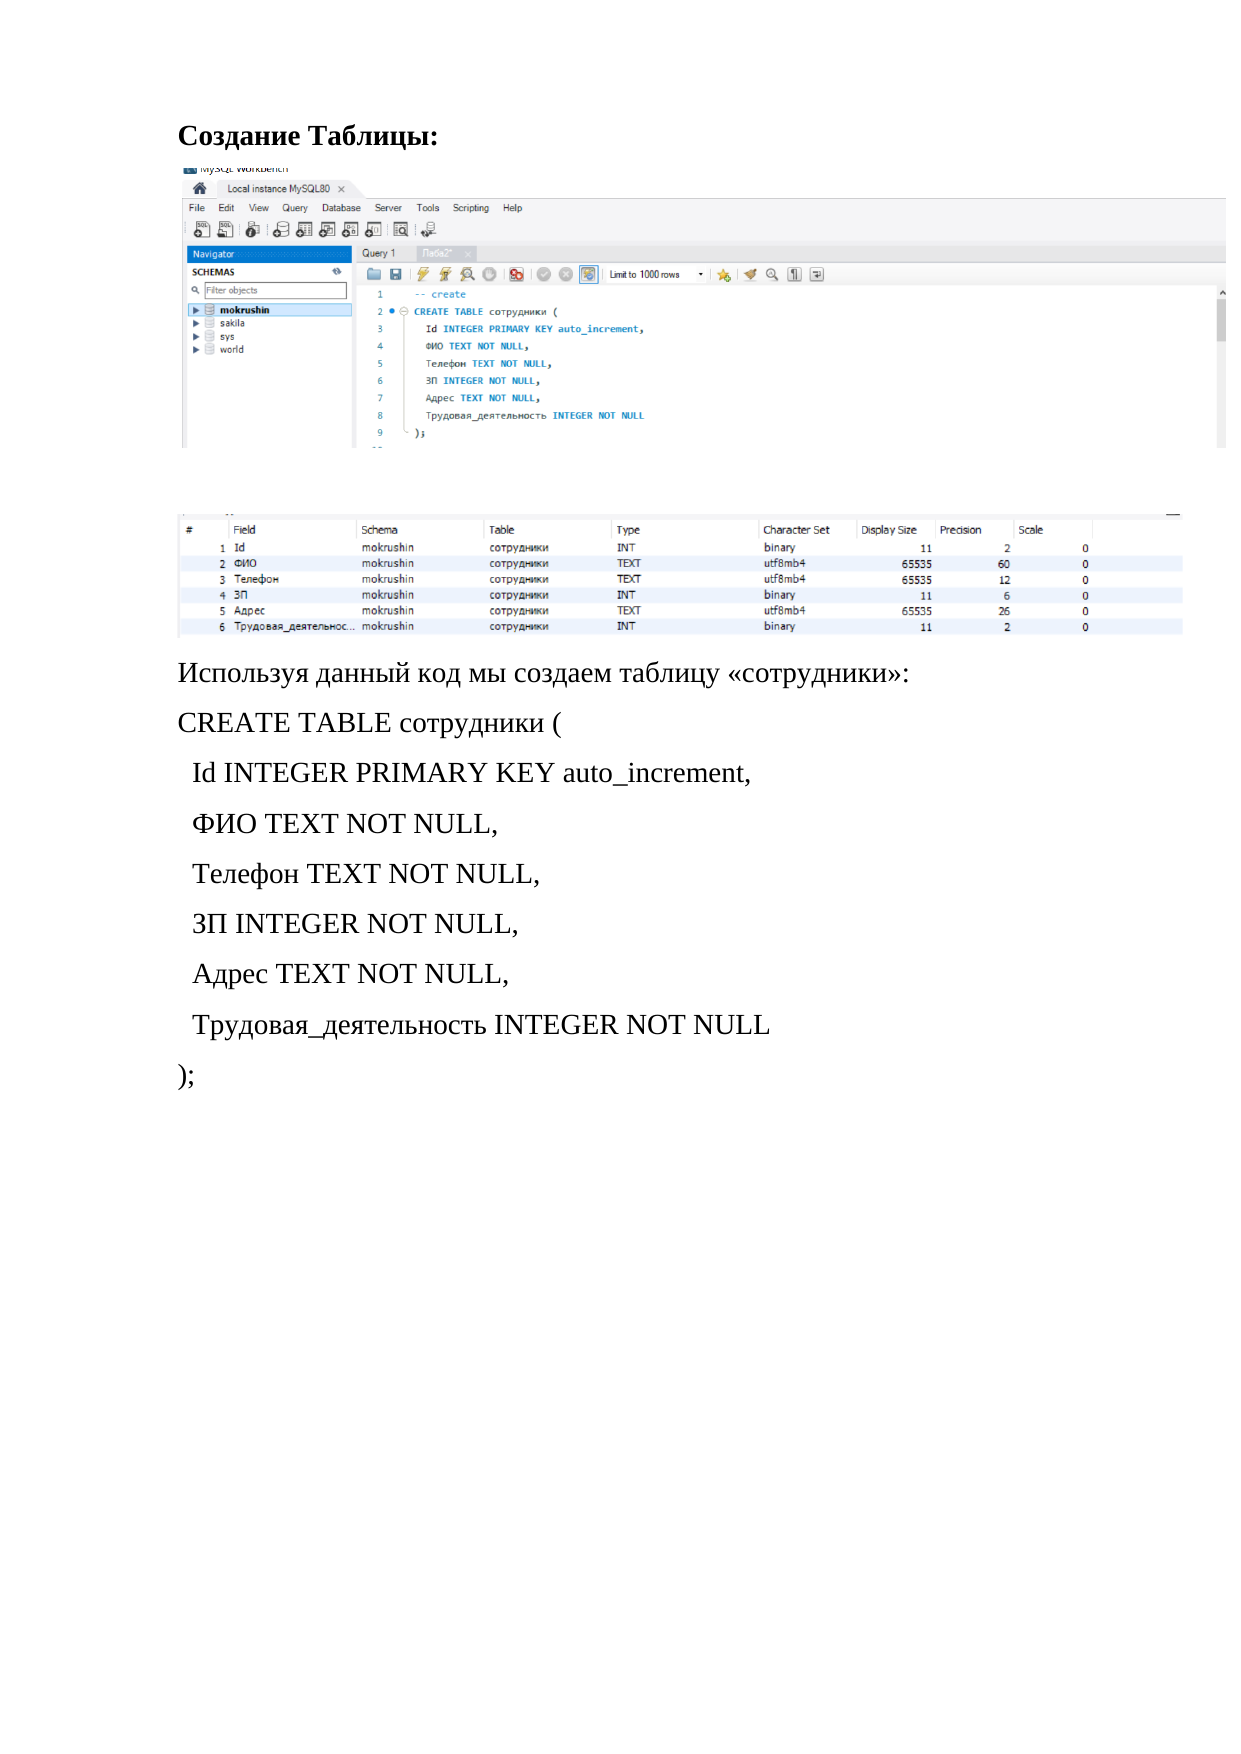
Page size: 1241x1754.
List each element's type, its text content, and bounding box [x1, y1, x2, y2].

text Создание Таблицы: [177, 118, 1152, 152]
text ФИО TEXT NOT NULL, [177, 806, 1152, 839]
text Телефон TEXT NOT NULL, [177, 856, 1152, 889]
text ); [177, 1057, 1152, 1091]
text Id INTEGER PRIMARY KEY auto_increment, [177, 755, 1152, 789]
text Используя данный код мы создаем таблицу «сотрудники»: [177, 638, 1152, 688]
text ЗП INTEGER NOT NULL, [177, 906, 1152, 940]
text Трудовая_деятельность INTEGER NOT NULL [177, 1007, 1152, 1041]
text CREATE TABLE сотрудники ( [177, 705, 1152, 739]
text Адрес TEXT NOT NULL, [177, 957, 1152, 990]
picture [181, 168, 1226, 448]
picture [177, 514, 1183, 638]
